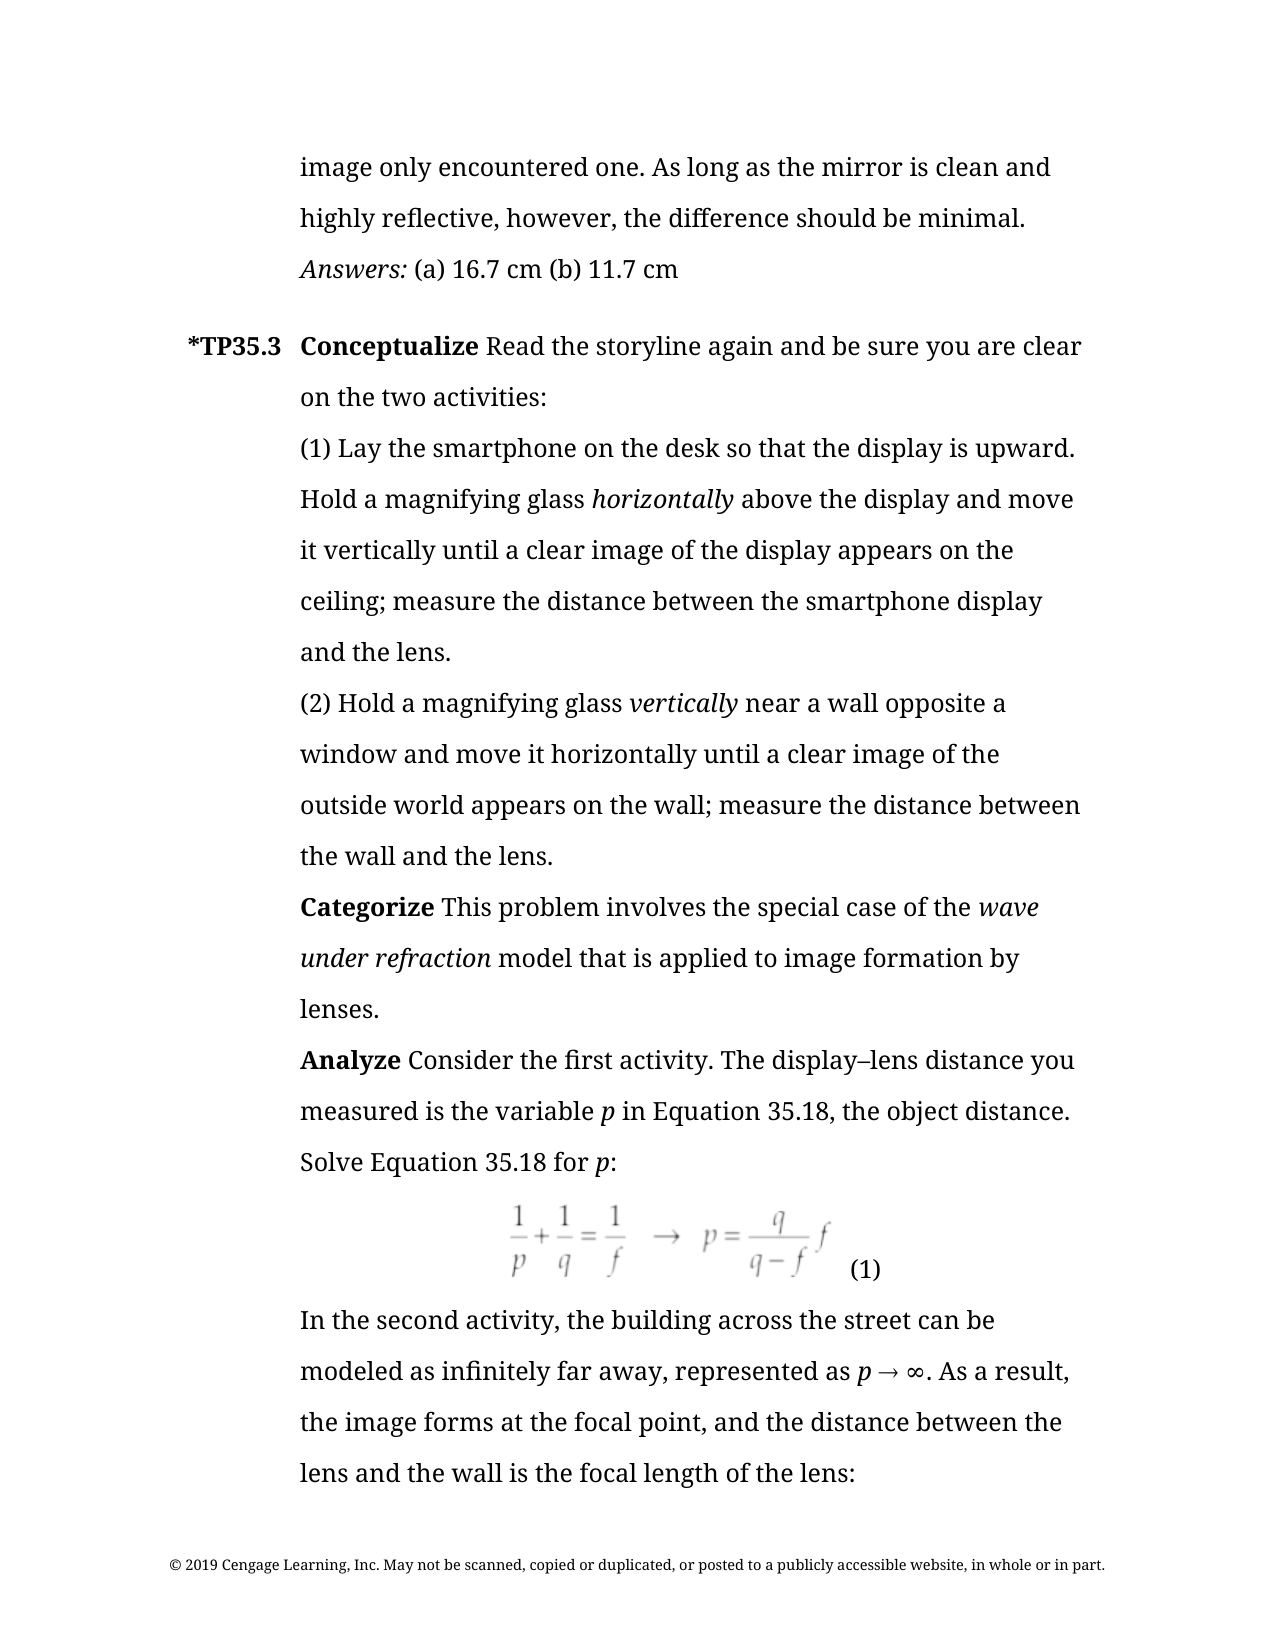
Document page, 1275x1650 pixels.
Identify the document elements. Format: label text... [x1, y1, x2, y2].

text (1) Lay the smartphone on the desk so that the display is upward. Hold a magnifying glass horizontally above the display and move it vertically until a clear image of the display appears on the ceiling; measure the distance between the smartphone display and the lens. [300, 430, 1087, 668]
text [300, 150, 1087, 235]
text *TP35.3 Conceptualize Read the storyline again and be sure you are clear on the two activities: [187, 328, 1087, 413]
text Analyze Consider the first activity. The display–lens distance you measured is the variable p in Equation 35.18, the object distance. Solve Equation 35.18 for p: [300, 1043, 1087, 1179]
text In the second activity, the building across the street can be modeled as infinitely far away, represented as p ∞. As a result, the image forms at the focal point, and the distance between the lens and the wall is the focal length of the lens: [300, 1303, 1087, 1490]
text (1) [300, 1196, 1087, 1286]
text Categorize This problem involves the special case of the wave under refraction model that is applied to image formation by lenses. [300, 889, 1087, 1026]
text (2) Hold a magnifying glass vertically near a wall opposite a window and move it horizontally until a clear image of the outside world appears on the wall; measure the distance between the wall and the lens. [300, 685, 1087, 873]
text Answers: (a) 16.7 cm (b) 11.7 cm [300, 252, 1087, 286]
